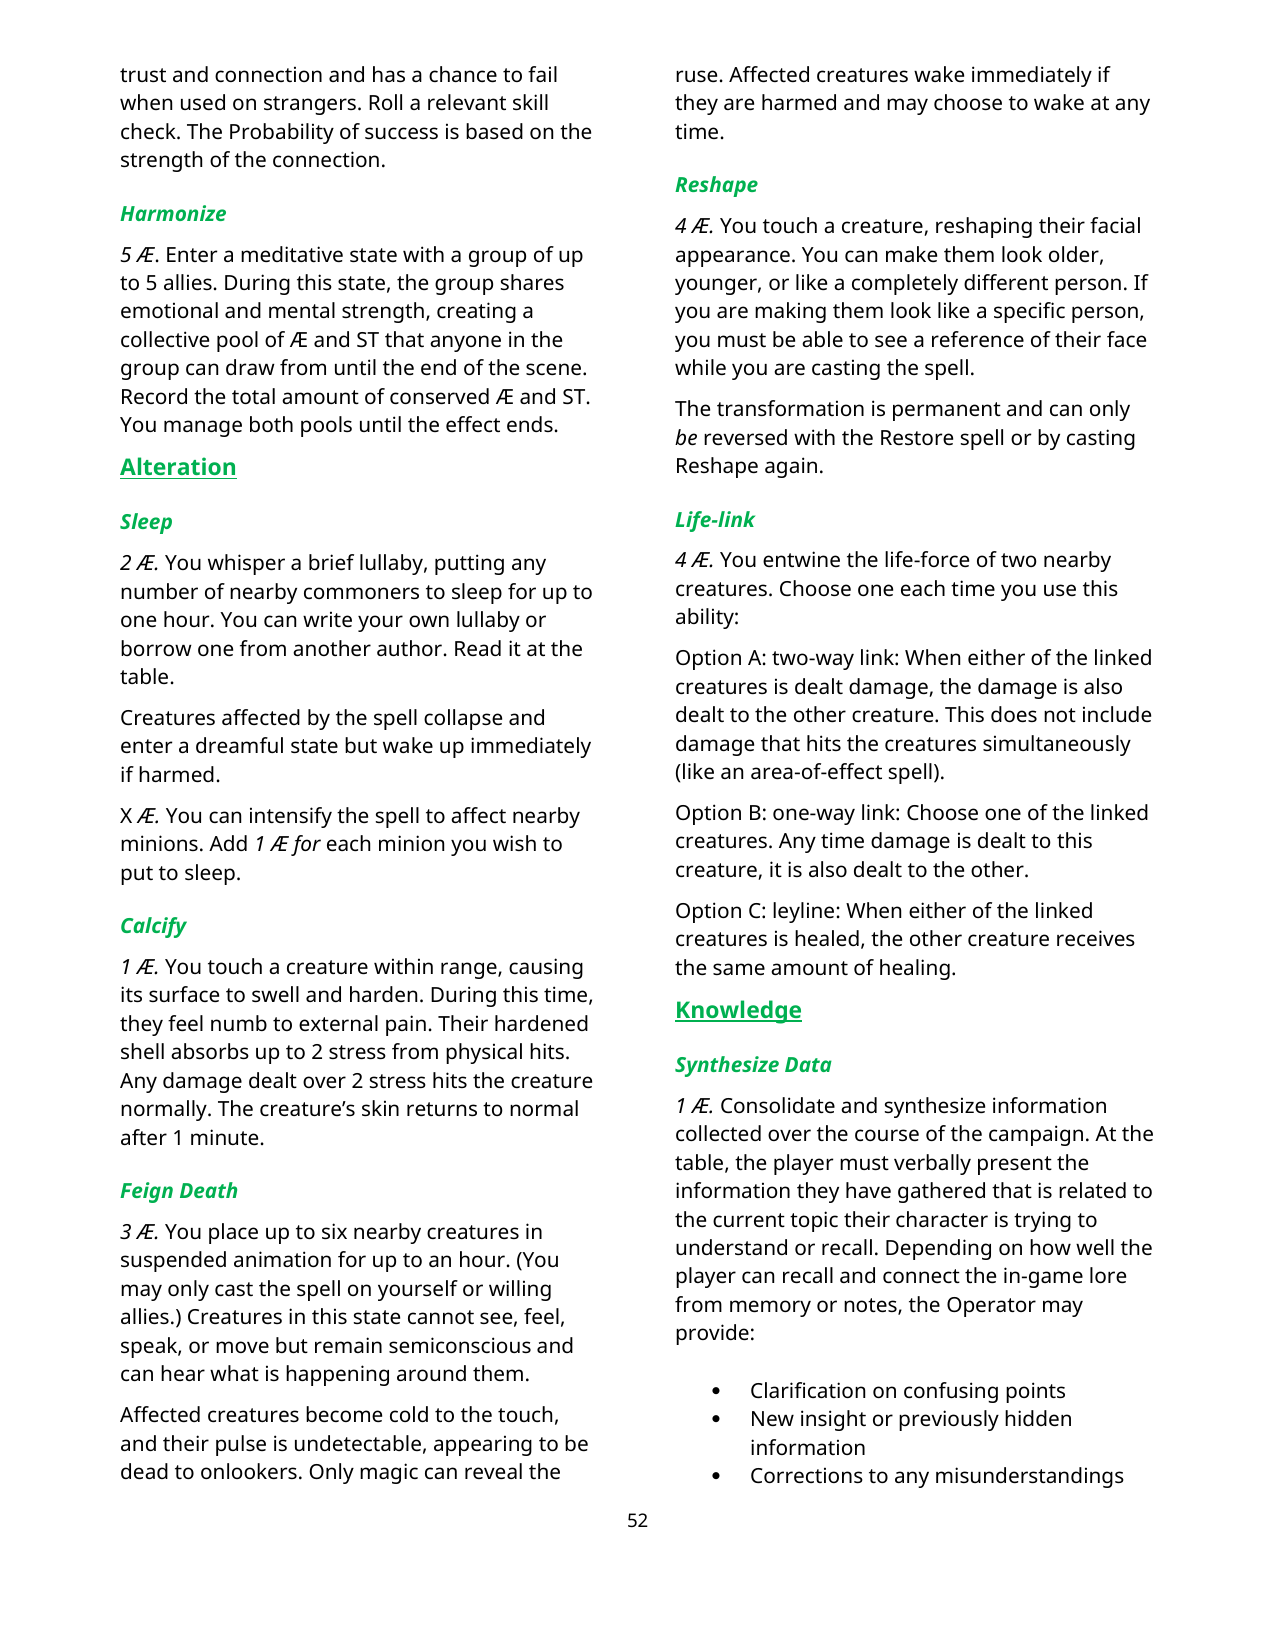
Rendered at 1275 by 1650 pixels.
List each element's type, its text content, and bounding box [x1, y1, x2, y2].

text Creatures affected by the spell collapse and enter a dreamful state but wake up immediately if harmed. [120, 703, 600, 788]
text 4 Æ. You entwine the life-force of two nearby creatures. Choose one each time you use this ability: [675, 546, 1155, 631]
subtitle Knowledge [675, 994, 1155, 1025]
subtitle Harmonize [120, 199, 600, 227]
text 1 Æ. Consolidate and synthesize information collected over the course of the campaign. At the table, the player must verbally present the information they have gathered that is related to the current topic their character is trying to understand or recall. Depending on how well the player can recall and connect the in-game lore from memory or notes, the Operator may provide: [675, 1091, 1155, 1347]
list New insight or previously hidden information [712, 1404, 1155, 1461]
subtitle Life-link [675, 505, 1155, 533]
list Corrections to any misunderstandings [712, 1461, 1155, 1490]
subtitle Calcify [120, 911, 600, 940]
text The transformation is permanent and can only be reversed with the Restore spell or by casting Reshape again. [675, 394, 1155, 480]
text Option B: one-way link: Choose one of the linked creatures. Any time damage is dealt to this creature, it is also dealt to the other. [675, 798, 1155, 883]
text Affected creatures become cold to the touch, and their pulse is undetectable, appearing to be dead to onlookers. Only magic can reveal the ruse. Affected creatures wake immediately if they are harmed and may choose to wake at any time. [675, 60, 1155, 145]
text Affected creatures become cold to the touch, and their pulse is undetectable, appearing to be dead to onlookers. Only magic can reveal the ruse. Affected creatures wake immediately if they are harmed and may choose to wake at any time. [120, 1400, 600, 1486]
text 5 Æ. Enter a meditative state with a group of up to 5 allies. During this state, the group shares emotional and mental strength, creating a collective pool of Æ and ST that anyone in the group can draw from until the end of the scene. Record the total amount of conserved Æ and ST. You manage both pools until the effect ends. [120, 240, 600, 439]
list Clarification on confusing points [712, 1376, 1155, 1404]
text 1 Æ. You touch a creature within range, causing its surface to swell and harden. During this time, they feel numb to external pain. Their hardened shell absorbs up to 2 stress from physical hits. Any damage dealt over 2 stress hits the creature normally. The creature’s skin returns to normal after 1 minute. [120, 952, 600, 1151]
text Option C: leyline: When either of the linked creatures is healed, the other creature receives the same amount of healing. [675, 896, 1155, 981]
subtitle Sleep [120, 507, 600, 536]
subtitle Reshape [675, 170, 1155, 199]
text Option A: two-way link: When either of the linked creatures is dealt damage, the damage is also dealt to the other creature. This does not include damage that hits the creatures simultaneously (like an area-of-effect spell). [675, 643, 1155, 786]
subtitle Feign Death [120, 1176, 600, 1205]
text 4 Æ. You touch a creature, reshaping their facial appearance. You can make them look older, younger, or like a completely different person. If you are making them look like a specific person, you must be able to see a reference of their face while you are casting the spell. [675, 211, 1155, 382]
subtitle Synthesize Data [675, 1050, 1155, 1078]
subtitle Alteration [120, 451, 600, 482]
text 2 Æ. You whisper a brief lullaby, putting any number of nearby commoners to sleep for up to one hour. You can write your own lullaby or borrow one from another author. Read it at the table. [120, 548, 600, 691]
text 3 Æ. You place up to six nearby creatures in suspended animation for up to an hour. (You may only cast the spell on yourself or willing allies.) Creatures in this state cannot see, feel, speak, or move but remain semiconscious and can hear what is happening around them. [120, 1217, 600, 1388]
text X Æ. You can intensify the spell to affect nearby minions. Add 1 Æ for each minion you wish to put to sleep. [120, 801, 600, 886]
